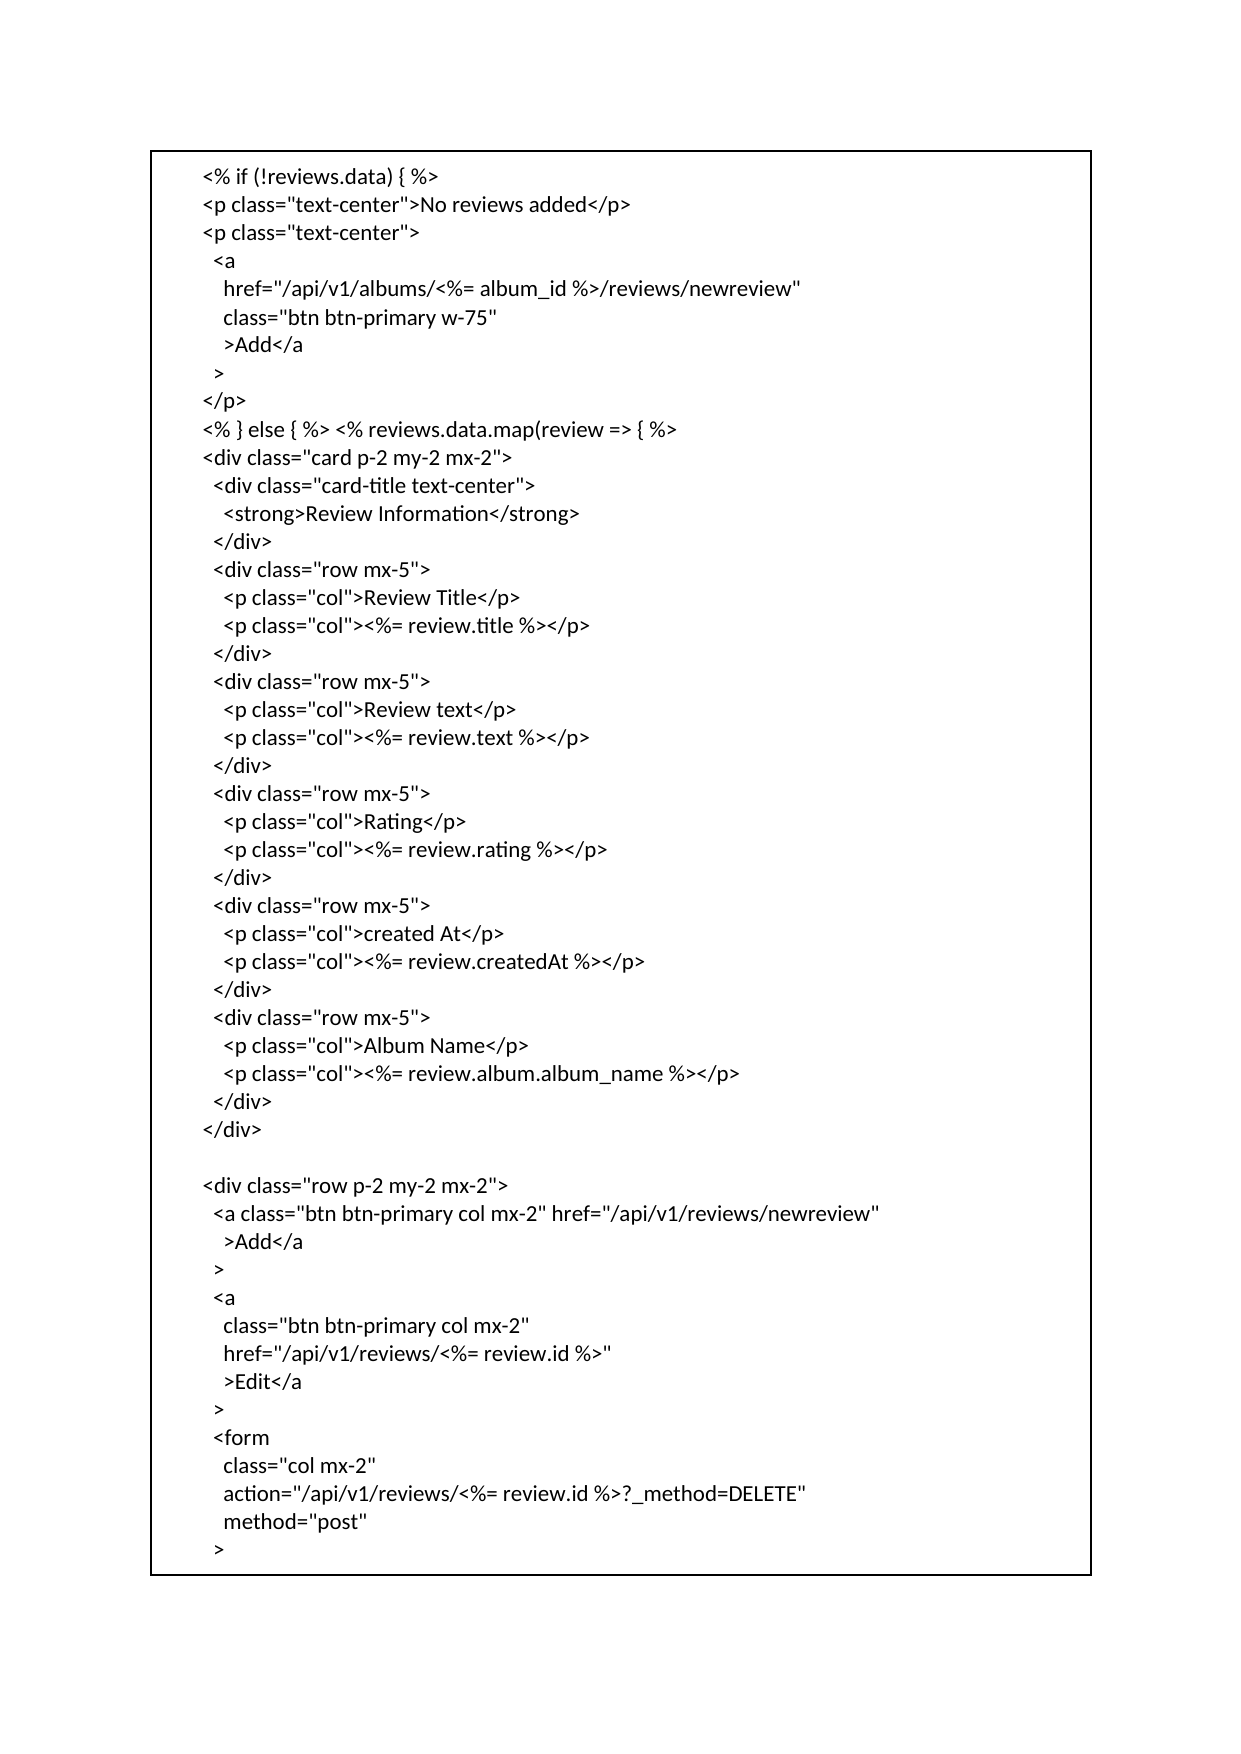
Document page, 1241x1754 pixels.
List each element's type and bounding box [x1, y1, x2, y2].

table_cell [152, 152, 1090, 1574]
